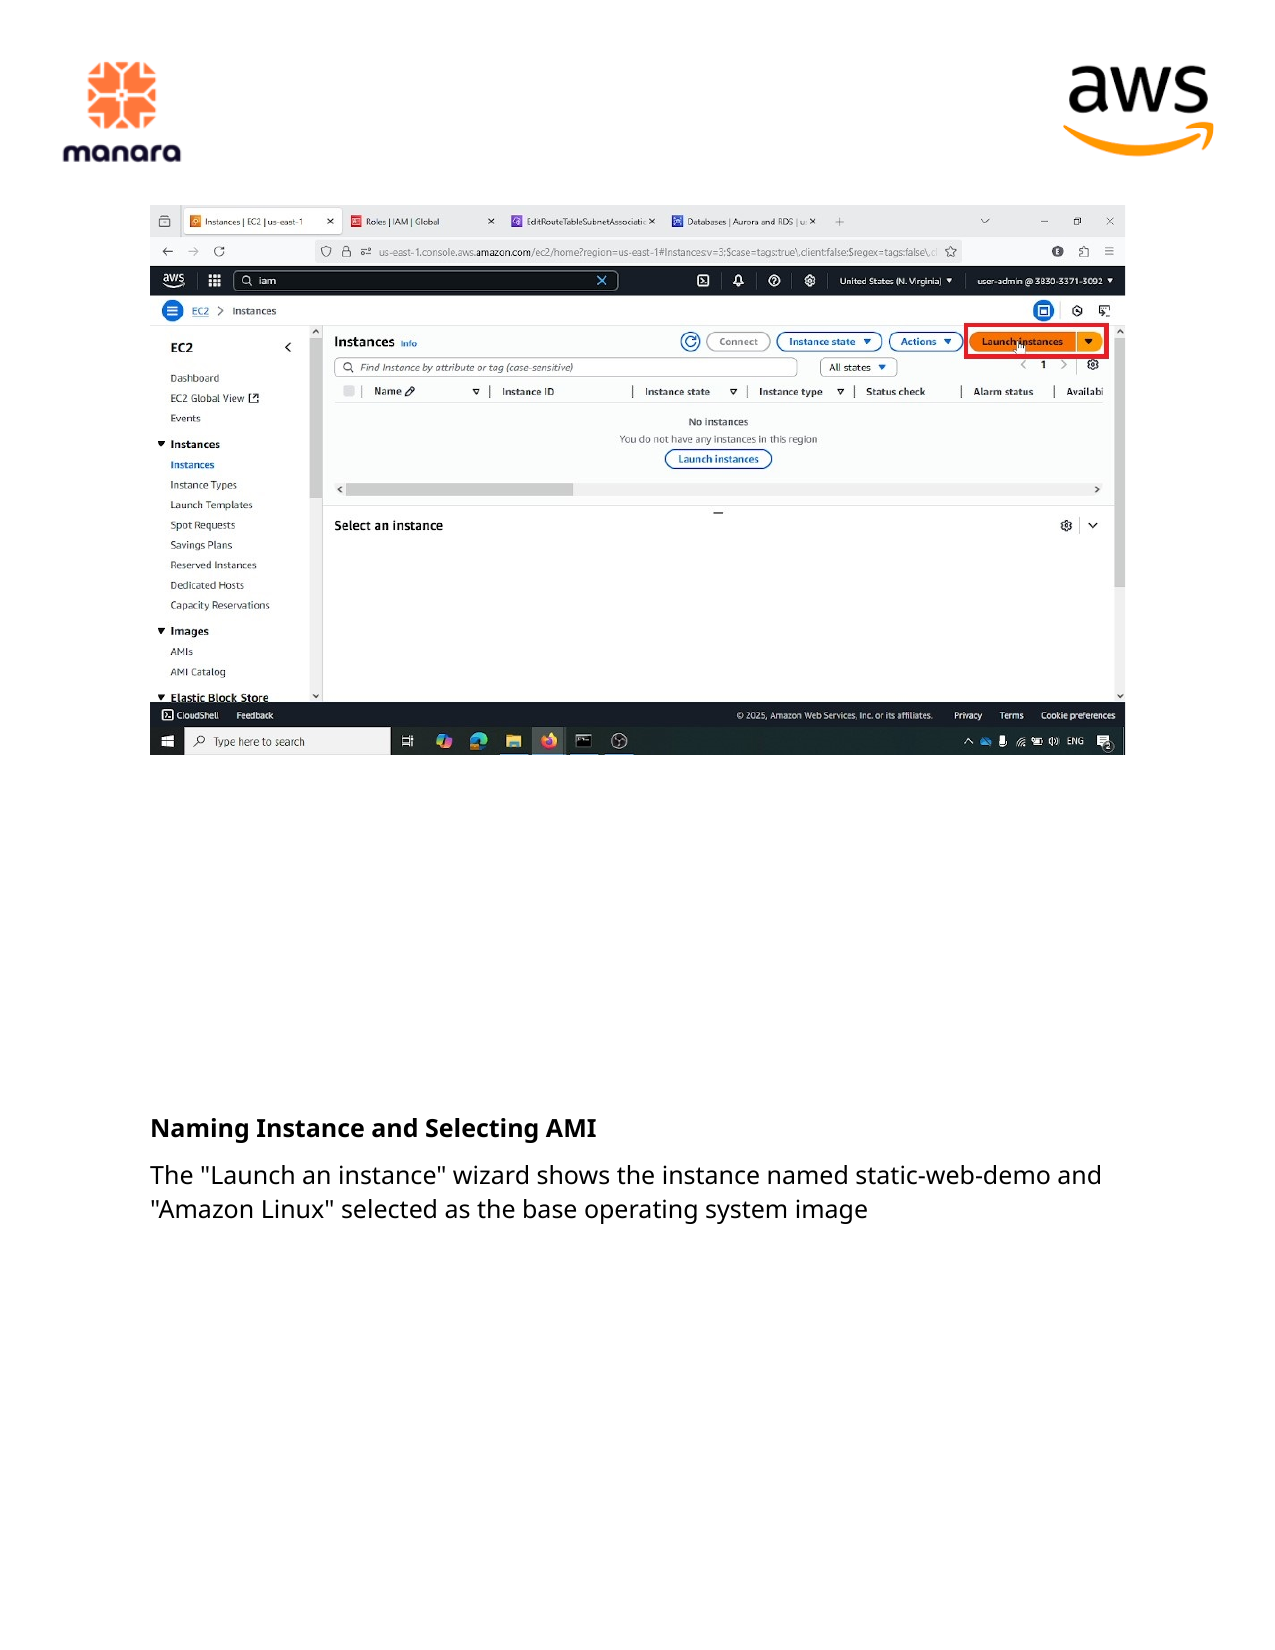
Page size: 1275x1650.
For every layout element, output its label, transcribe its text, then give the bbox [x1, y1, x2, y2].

picture [1063, 28, 1214, 179]
text Naming Instance and Selecting AMI [150, 1111, 1125, 1145]
picture [150, 205, 1125, 755]
picture [33, 23, 211, 201]
text The "Launch an instance" wizard shows the instance named static-web-demo and "Amazon Linux" selected as the base operating system image [150, 1158, 1125, 1226]
